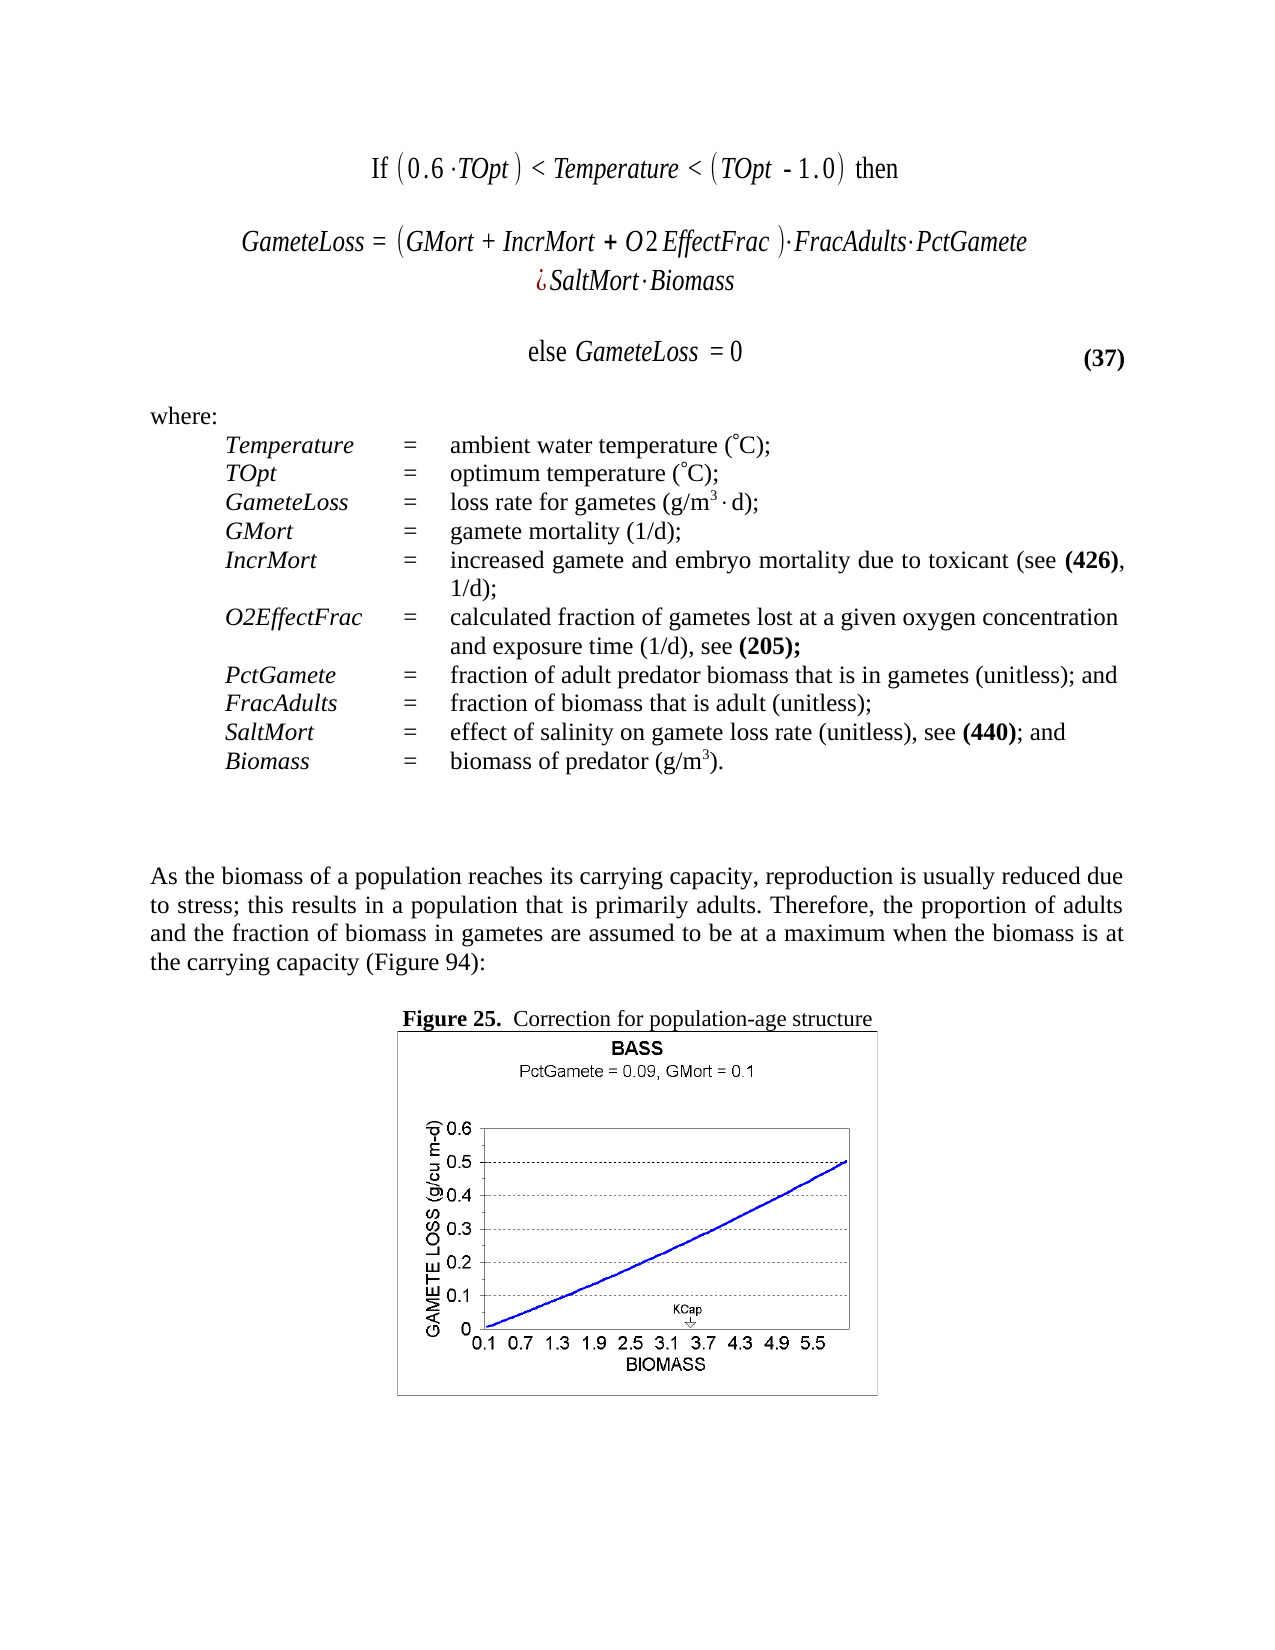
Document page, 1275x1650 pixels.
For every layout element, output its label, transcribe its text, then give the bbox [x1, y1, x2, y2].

text Biomass = biomass of predator (g/m3). [225, 746, 1125, 775]
text where: [150, 401, 1125, 430]
picture [397, 1031, 878, 1396]
text As the biomass of a population reaches its carrying capacity, reproduction is usually reduced due to stress; this results in a population that is primarily adults. Therefore, the proportion of adults and the fraction of biomass in gametes are assumed to be at a maximum when the biomass is at the carrying capacity (Figure 94): [150, 861, 1125, 976]
text IncrMort = increased gamete and embryo mortality due to toxicant (see (426), 1/d); [225, 545, 1125, 602]
text O2EffectFrac = calculated fraction of gametes lost at a given oxygen concentration and exposure time (1/d), see (205); [225, 602, 1125, 660]
text GMort = gamete mortality (1/d); [225, 516, 1125, 545]
text SaltMort = effect of salinity on gamete loss rate (unitless), see (440); and [225, 717, 1125, 746]
text TOpt = optimum temperature (C); [225, 458, 1125, 487]
text GameteLoss = loss rate for gametes (g/m3d); [225, 487, 1125, 516]
text PctGamete = fraction of adult predator biomass that is in gametes (unitless); and [225, 660, 1125, 688]
text Temperature = ambient water temperature (C); [225, 430, 1125, 458]
text FracAdults = fraction of biomass that is adult (unitless); [225, 688, 1125, 717]
